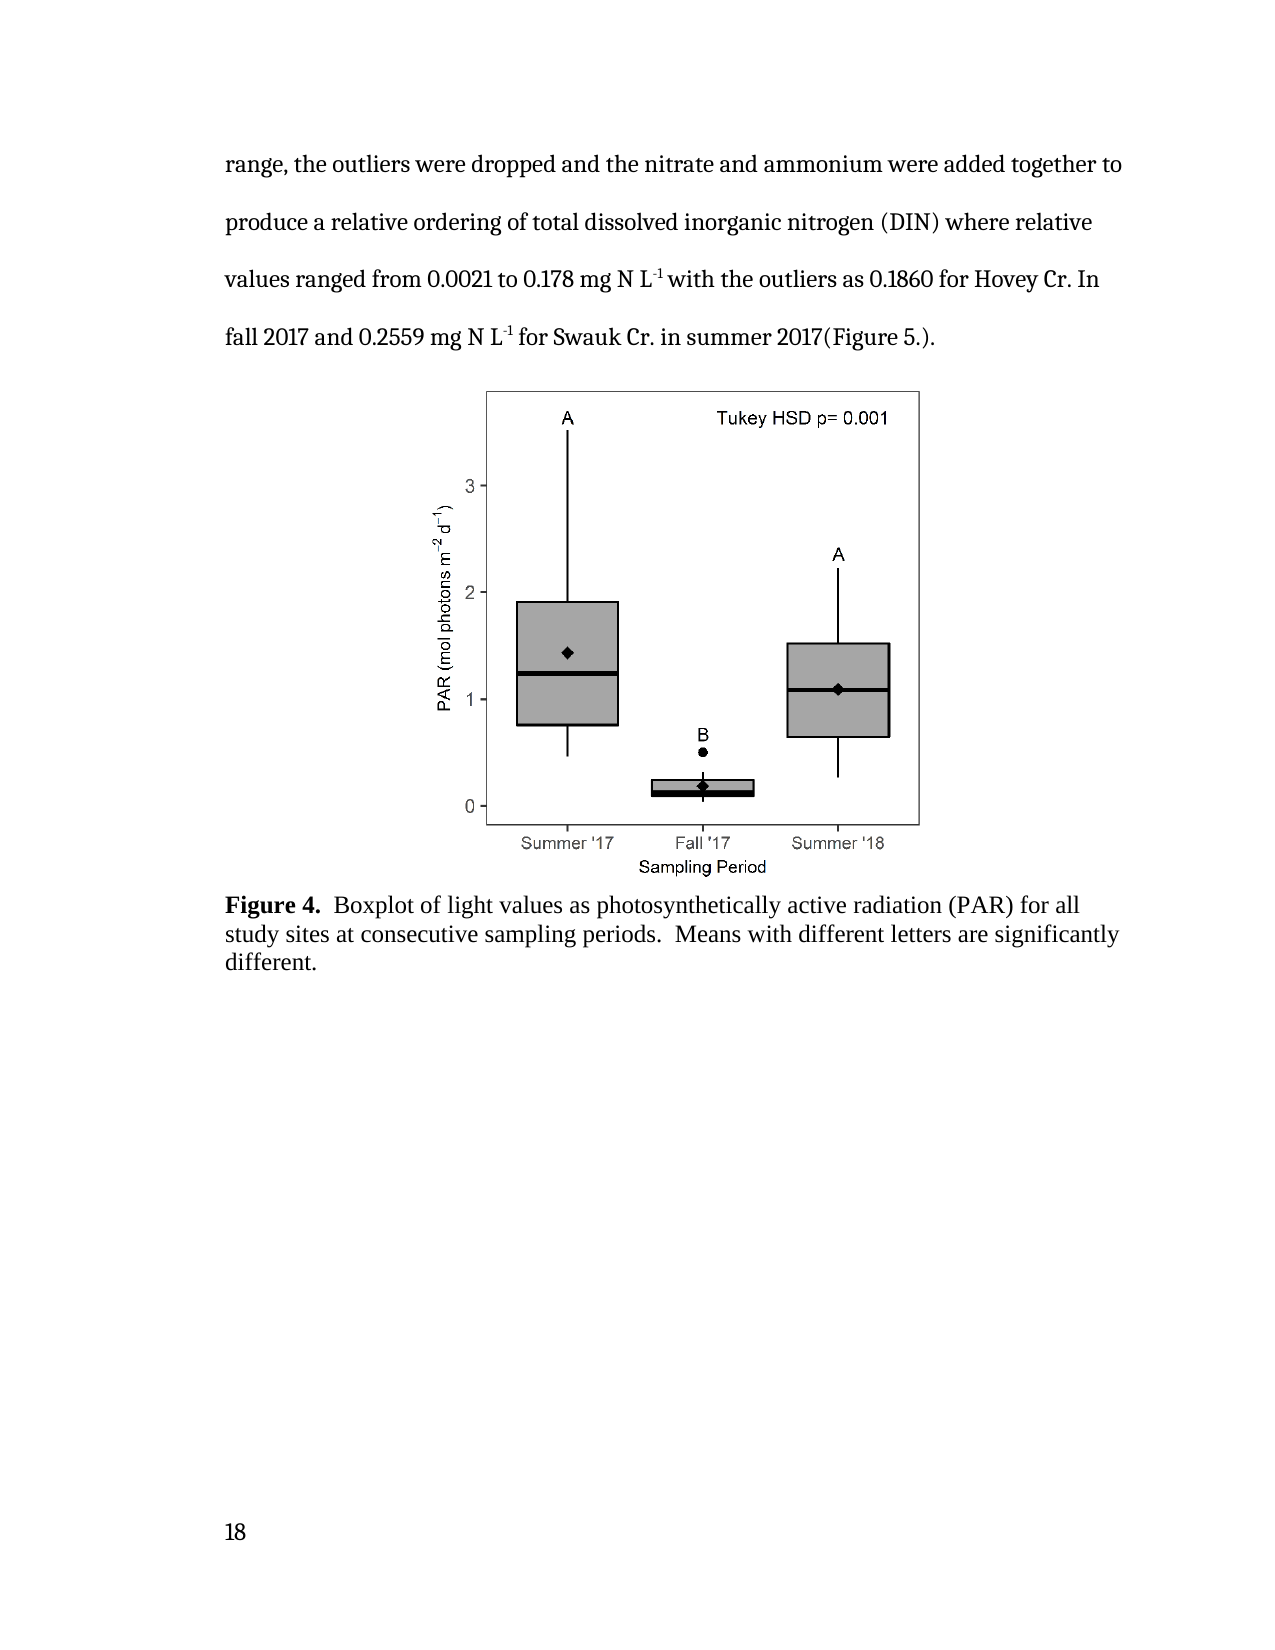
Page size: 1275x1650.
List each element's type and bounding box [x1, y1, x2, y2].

picture [420, 380, 930, 890]
